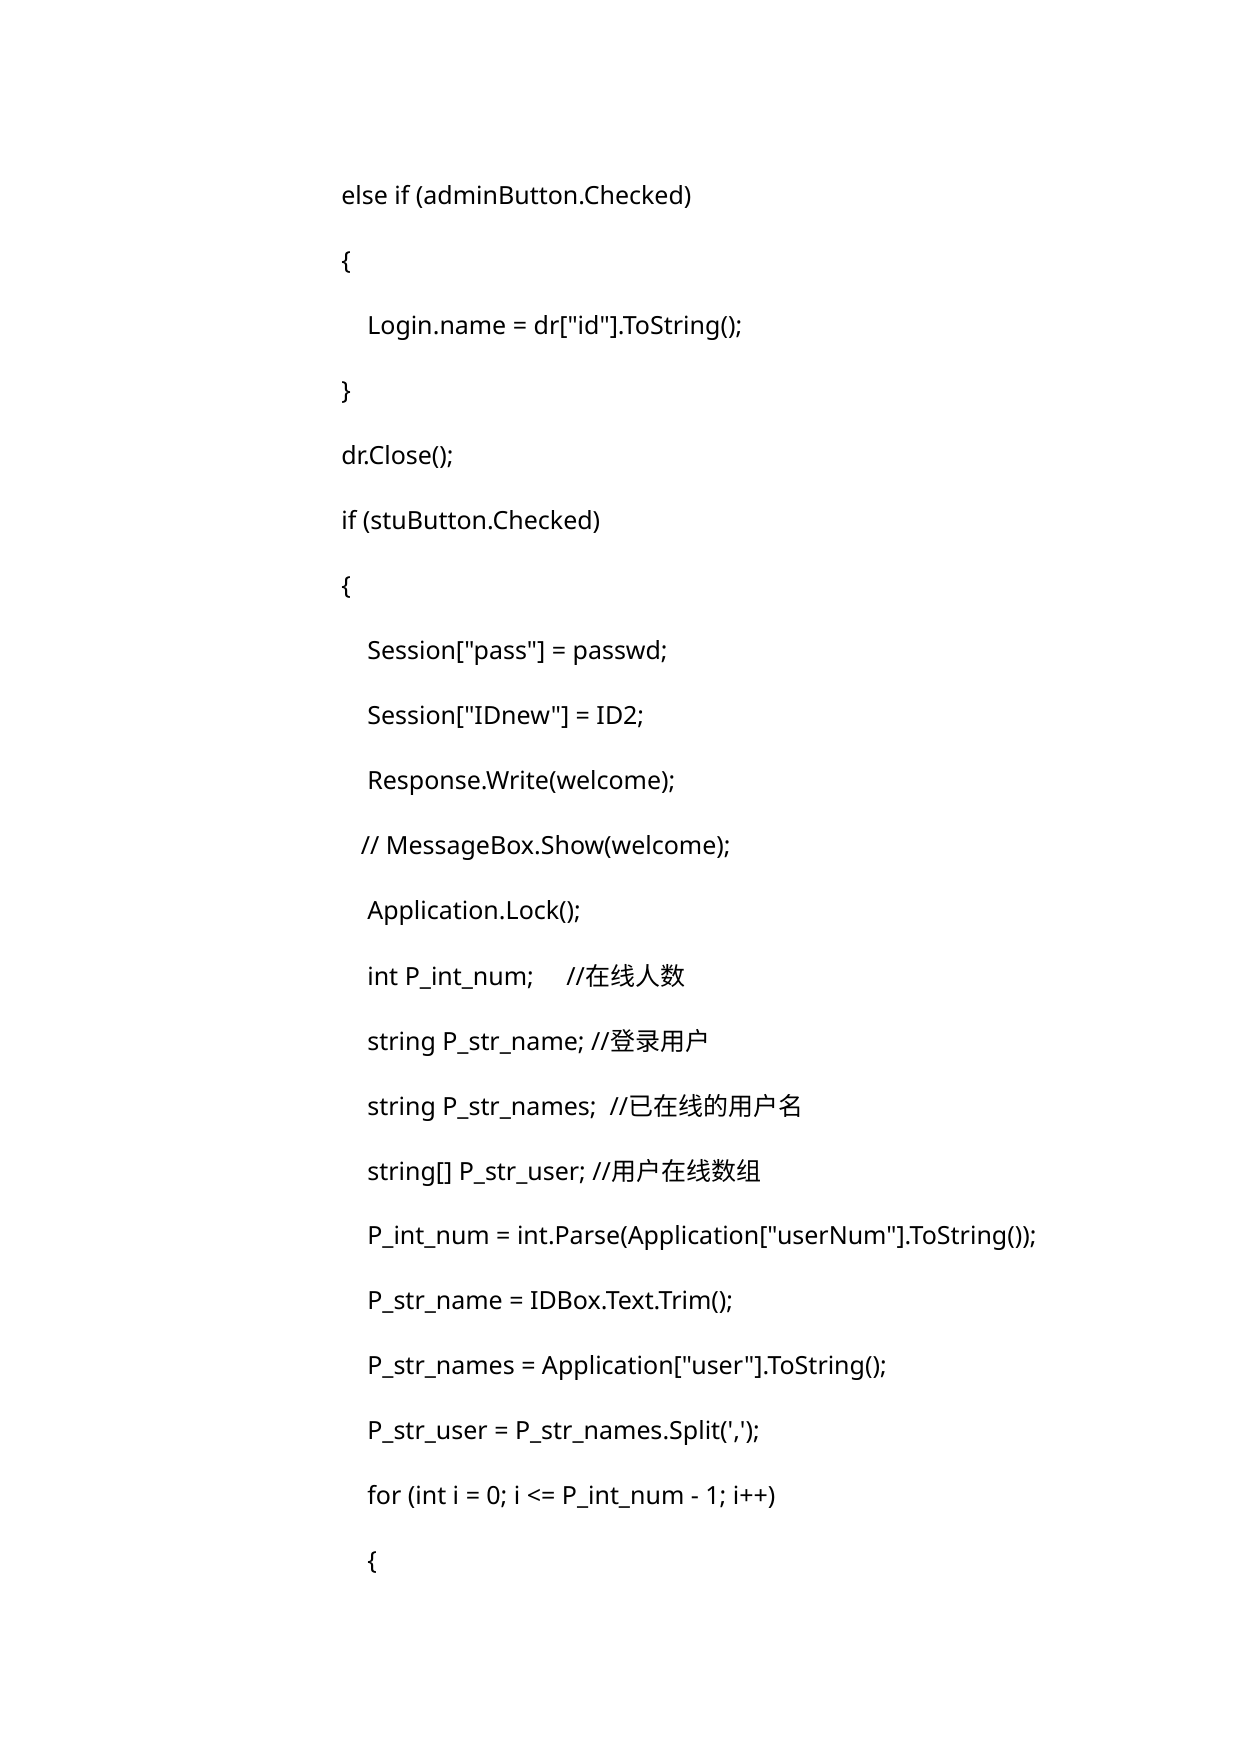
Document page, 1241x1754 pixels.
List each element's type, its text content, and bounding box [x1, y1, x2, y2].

list for (int i = 0; i <= P_int_num - 1; i++) [187, 1462, 1053, 1527]
list Response.Write(welcome); [187, 747, 1053, 812]
list P_str_user = P_str_names.Split(','); [187, 1397, 1053, 1462]
list { [187, 227, 1053, 292]
list int P_int_num; //在线人数 [187, 942, 1053, 1007]
list string P_str_names; //已在线的用户名 [187, 1072, 1053, 1137]
list P_str_names = Application["user"].ToString(); [187, 1332, 1053, 1397]
list string P_str_name; //登录用户 [187, 1007, 1053, 1072]
list dr.Close(); [187, 422, 1053, 487]
list Application.Lock(); [187, 877, 1053, 942]
list else if (adminButton.Checked) [187, 162, 1053, 227]
list // MessageBox.Show(welcome); [187, 812, 1053, 877]
list Session["pass"] = passwd; [187, 617, 1053, 682]
list P_str_name = IDBox.Text.Trim(); [187, 1267, 1053, 1332]
list string[] P_str_user; //用户在线数组 [187, 1137, 1053, 1202]
list { [187, 552, 1053, 617]
list } [187, 357, 1053, 422]
list if (stuButton.Checked) [187, 487, 1053, 552]
list Session["IDnew"] = ID2; [187, 682, 1053, 747]
list { [187, 1527, 1053, 1592]
list P_int_num = int.Parse(Application["userNum"].ToString()); [187, 1202, 1053, 1267]
list Login.name = dr["id"].ToString(); [187, 292, 1053, 357]
